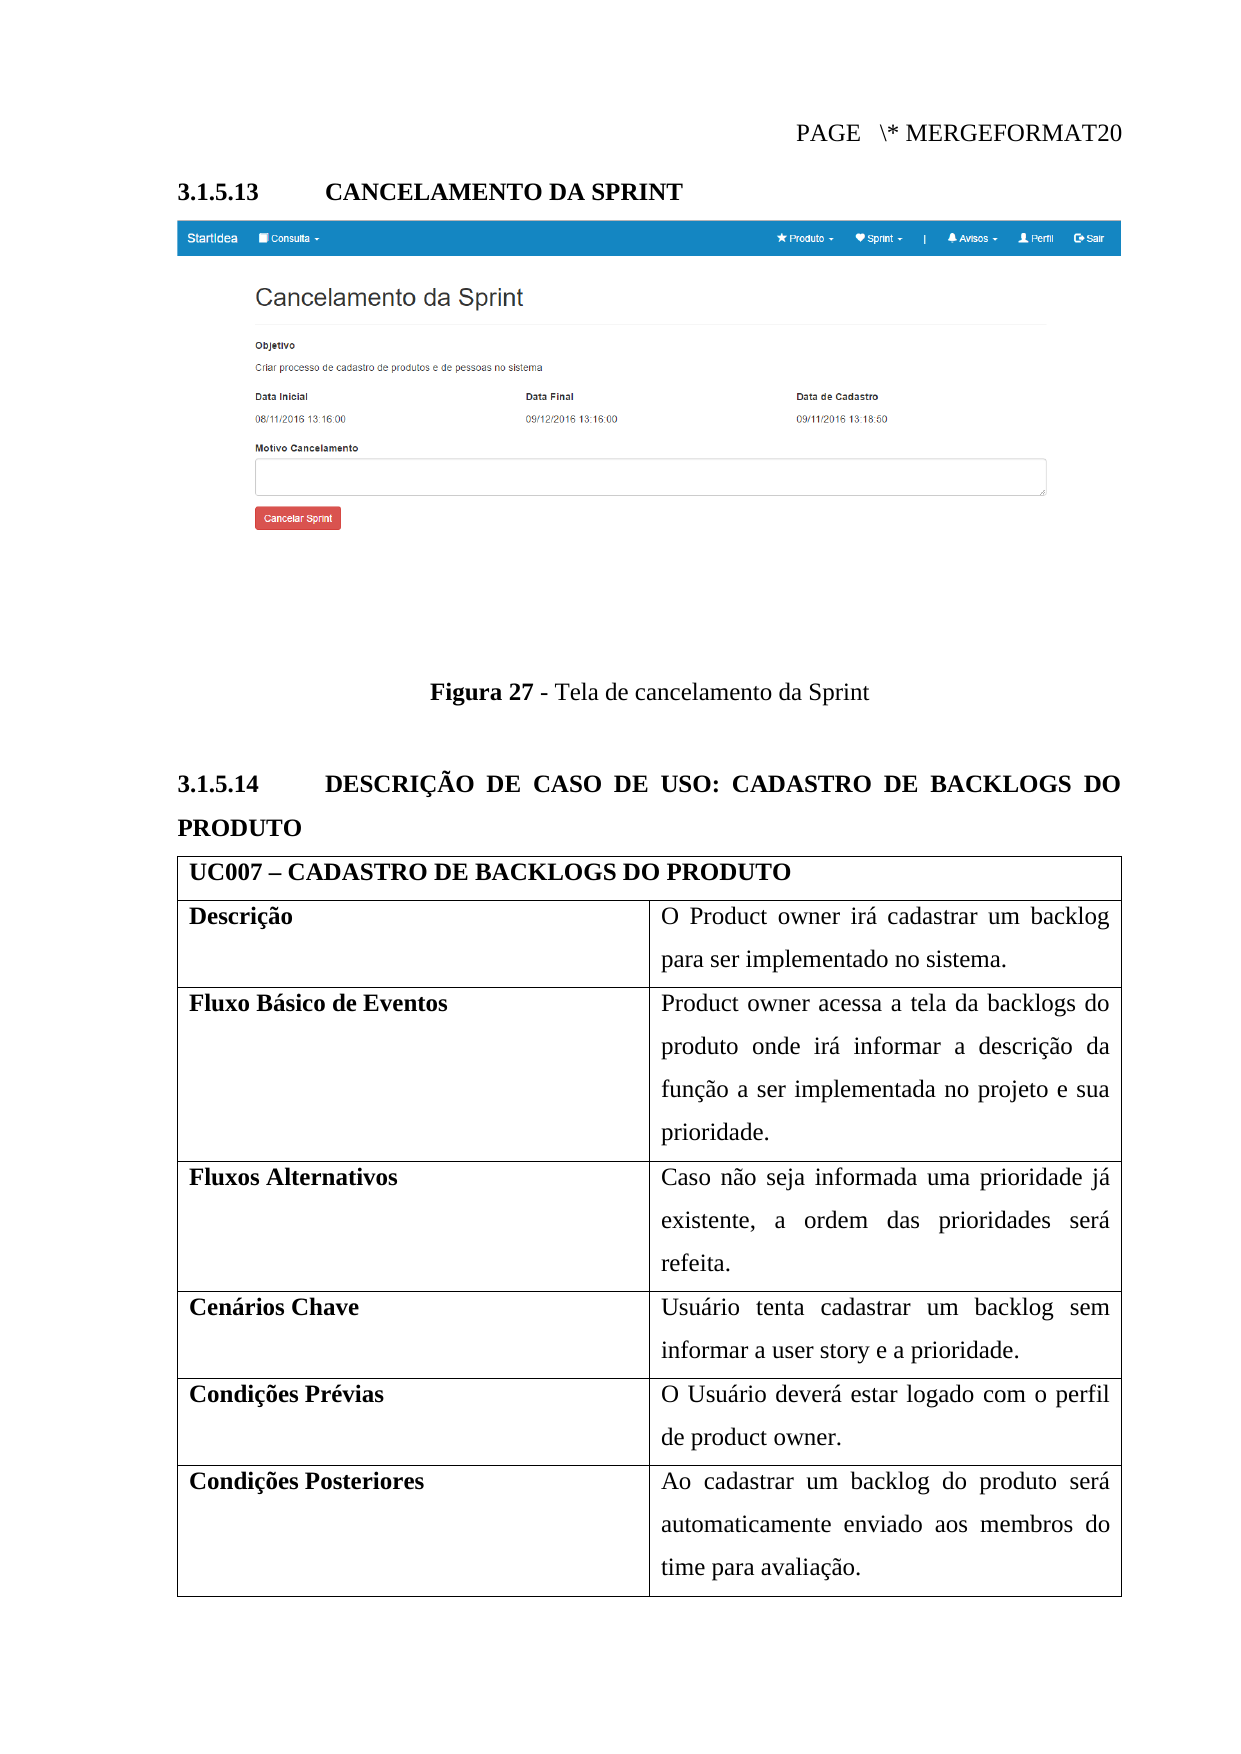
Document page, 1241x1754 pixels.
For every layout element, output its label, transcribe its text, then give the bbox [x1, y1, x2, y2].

subtitle DESCRIÇÃO DE CASO DE USO: CADASTRO DE BACKLOGS DO PRODUTO [177, 769, 1122, 841]
subtitle CANCELAMENTO DA SPRINT [177, 177, 1122, 206]
picture [177, 220, 1121, 663]
table_cell Condições Prévias [178, 1379, 649, 1465]
table_cell Fluxo Básico de Eventos [178, 988, 649, 1161]
table_cell Usuário tenta cadastrar um backlog sem informar a user story e a prioridade. [650, 1292, 1121, 1378]
table_cell Ao cadastrar um backlog do produto será automaticamente enviado aos membros do time para avaliação. [650, 1466, 1121, 1596]
table_cell Caso não seja informada uma prioridade já existente, a ordem das prioridades será refeita. [650, 1162, 1121, 1291]
table_cell O Product owner irá cadastrar um backlog para ser implementado no sistema. [650, 901, 1121, 987]
text Figura 27 - Tela de cancelamento da Sprint [177, 677, 1122, 706]
table_cell Cenários Chave [178, 1292, 649, 1378]
table_cell Product owner acessa a tela da backlogs do produto onde irá informar a descrição da função a ser implementada no projeto e sua prioridade. [650, 988, 1121, 1161]
table_cell Condições Posteriores [178, 1466, 649, 1596]
table_header UC007 – CADASTRO DE BACKLOGS DO PRODUTO [178, 857, 1121, 900]
table_cell Fluxos Alternativos [178, 1162, 649, 1291]
table_cell Descrição [178, 901, 649, 987]
table_cell O Usuário deverá estar logado com o perfil de product owner. [650, 1379, 1121, 1465]
